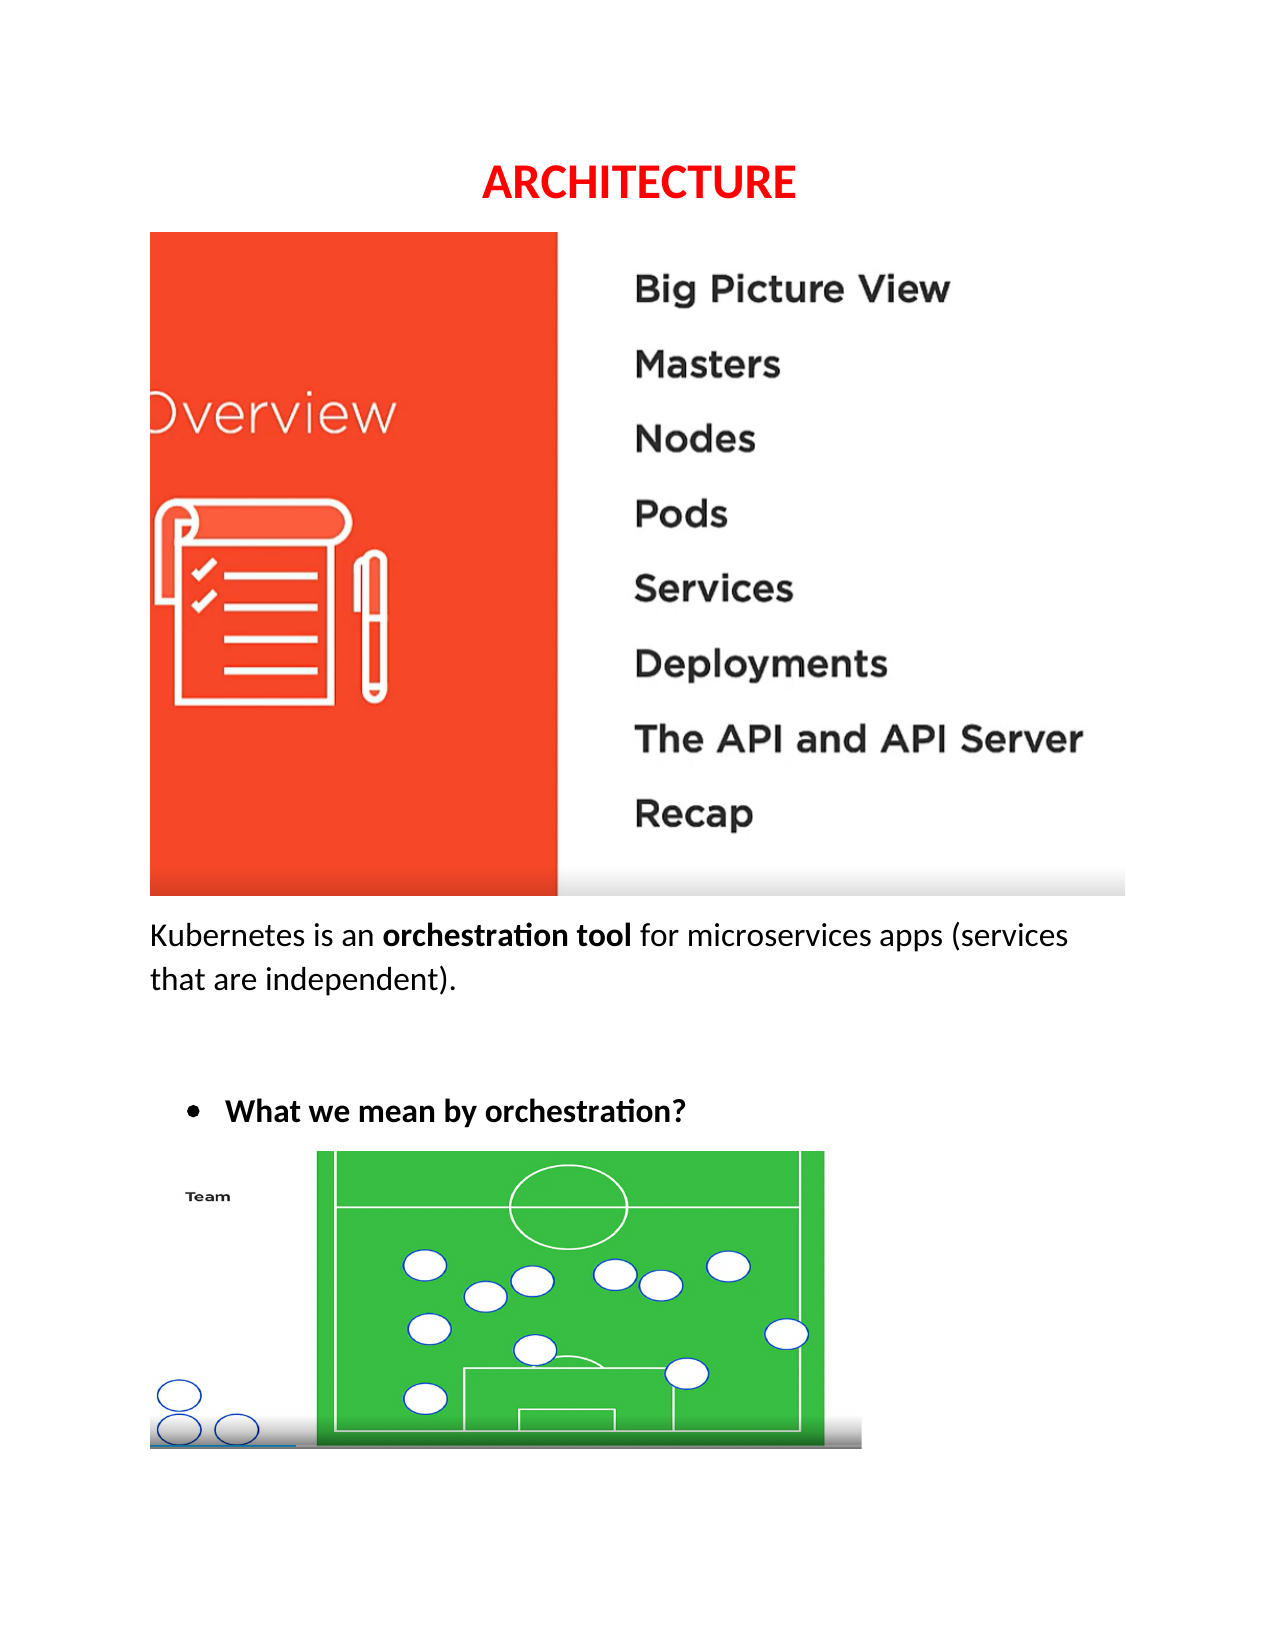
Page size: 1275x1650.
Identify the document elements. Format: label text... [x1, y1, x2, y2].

text Kubernetes is an orchestration tool for microservices apps (services that are independent). [150, 914, 1125, 999]
picture [150, 1151, 862, 1449]
list What we mean by orchestration? [187, 1090, 1125, 1131]
text ARCHITECTURE [150, 150, 1125, 211]
picture [150, 232, 1125, 896]
